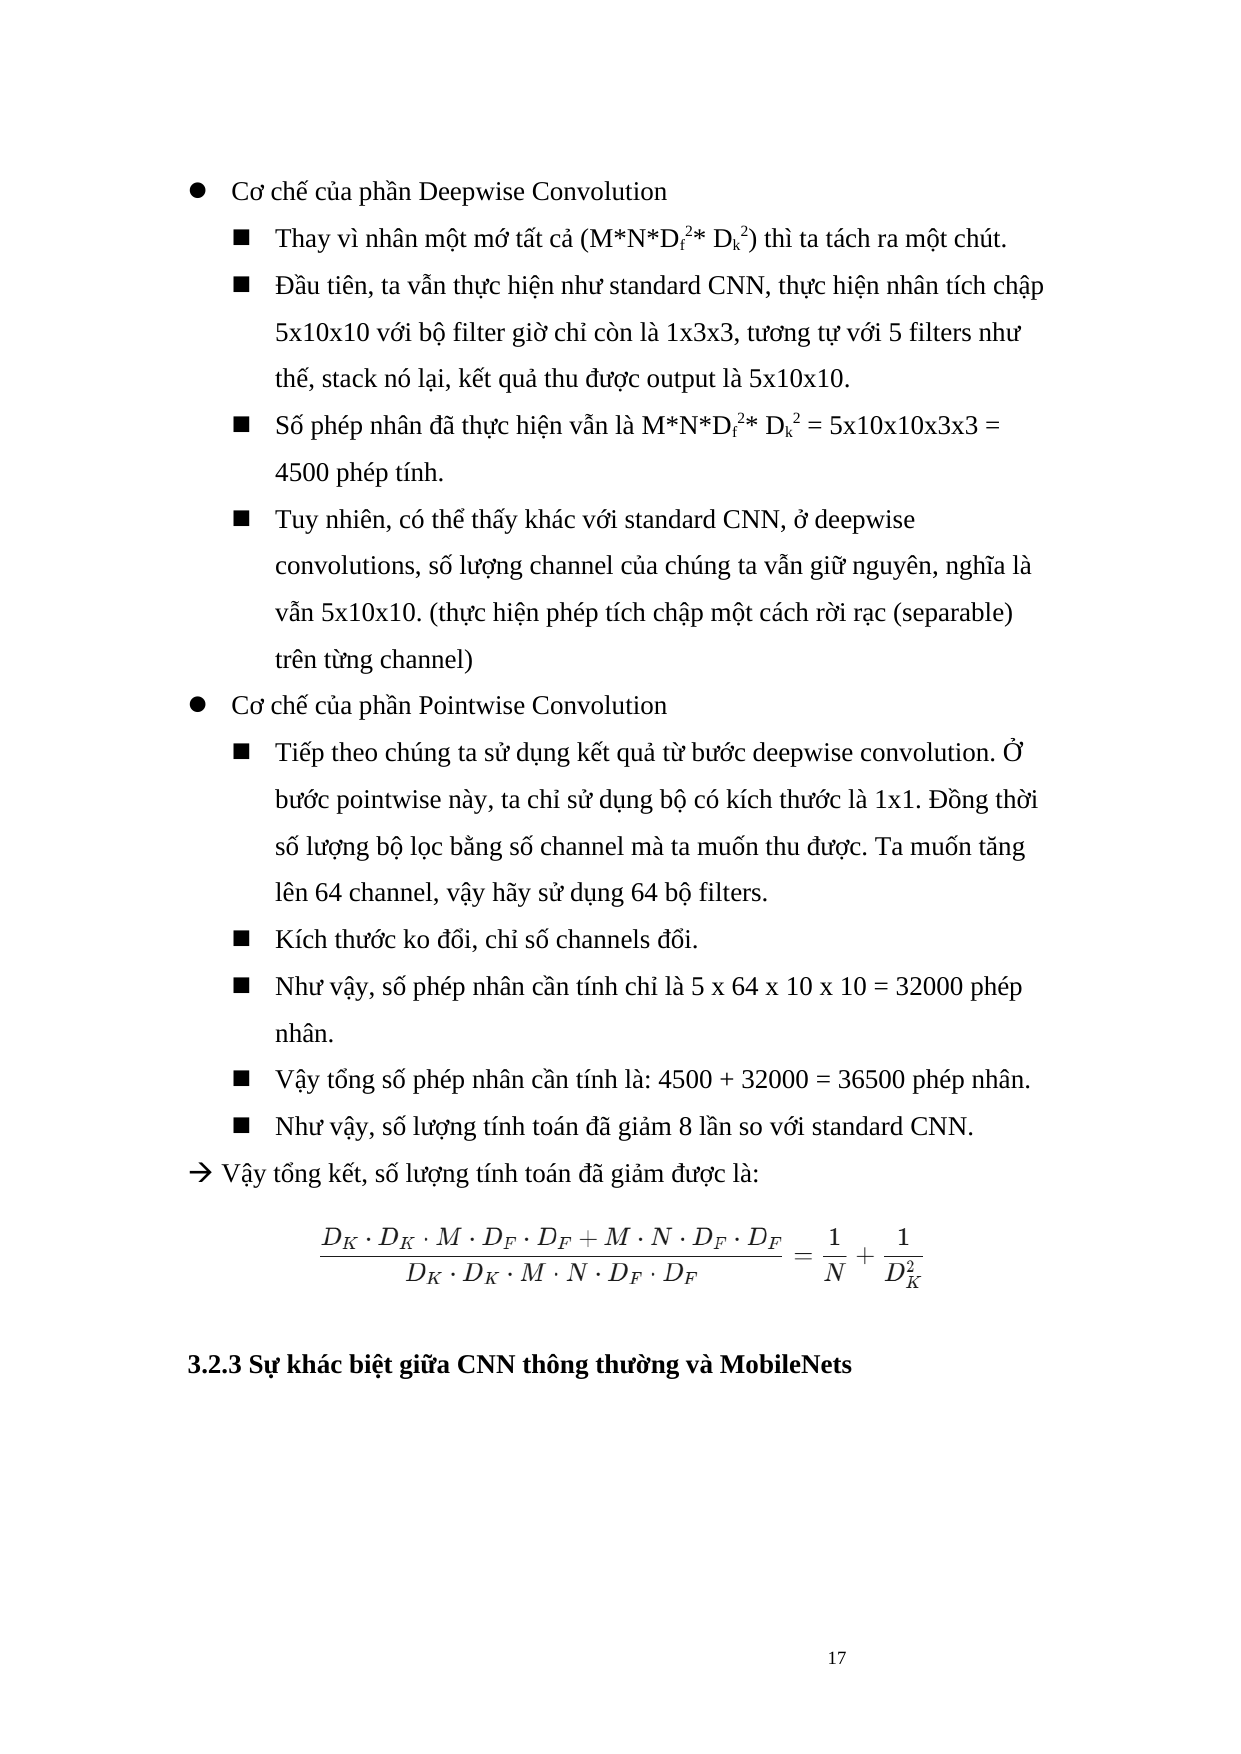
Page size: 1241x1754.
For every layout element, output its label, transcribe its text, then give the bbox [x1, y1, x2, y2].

list Như vậy, số phép nhân cần tính chỉ là 5 x 64 x 10 x 10 = 32000 phép nhân. [231, 970, 1053, 1048]
list Như vậy, số lượng tính toán đã giảm 8 lần so với standard CNN. [231, 1110, 1053, 1142]
list Vậy tổng số phép nhân cần tính là: 4500 + 32000 = 36500 phép nhân. [231, 1063, 1053, 1095]
list Đầu tiên, ta vẫn thực hiện như standard CNN, thực hiện nhân tích chập 5x10x10 với bộ filter giờ chỉ còn là 1x3x3, tương tự với 5 filters như thế, stack nó lại, kết quả thu được output là 5x10x10. [231, 269, 1053, 394]
list Cơ chế của phần Deepwise Convolution [187, 175, 1053, 207]
list Thay vì nhân một mớ tất cả (M*N*Df2* Dk2) thì ta tách ra một chút. [231, 222, 1053, 253]
text Vậy tổng kết, số lượng tính toán đã giảm được là: [187, 1157, 1053, 1188]
list Tiếp theo chúng ta sử dụng kết quả từ bước deepwise convolution. Ở bước pointwise này, ta chỉ sử dụng bộ có kích thước là 1x1. Đồng thời số lượng bộ lọc bằng số channel mà ta muốn thu được. Ta muốn tăng lên 64 channel, vậy hãy sử dụng 64 bộ filters. [231, 736, 1053, 908]
list Cơ chế của phần Pointwise Convolution [187, 689, 1053, 721]
picture [296, 1204, 944, 1304]
list Số phép nhân đã thực hiện vẫn là M*N*Df2* Dk2 = 5x10x10x3x3 = 4500 phép tính. [231, 409, 1053, 487]
subtitle 3.2.3 Sự khác biệt giữa CNN thông thường và MobileNets [187, 1348, 1053, 1380]
list Tuy nhiên, có thể thấy khác với standard CNN, ở deepwise convolutions, số lượng channel của chúng ta vẫn giữ nguyên, nghĩa là vẫn 5x10x10. (thực hiện phép tích chập một cách rời rạc (separable) trên từng channel) [231, 503, 1053, 674]
list Kích thước ko đổi, chỉ số channels đổi. [231, 923, 1053, 954]
